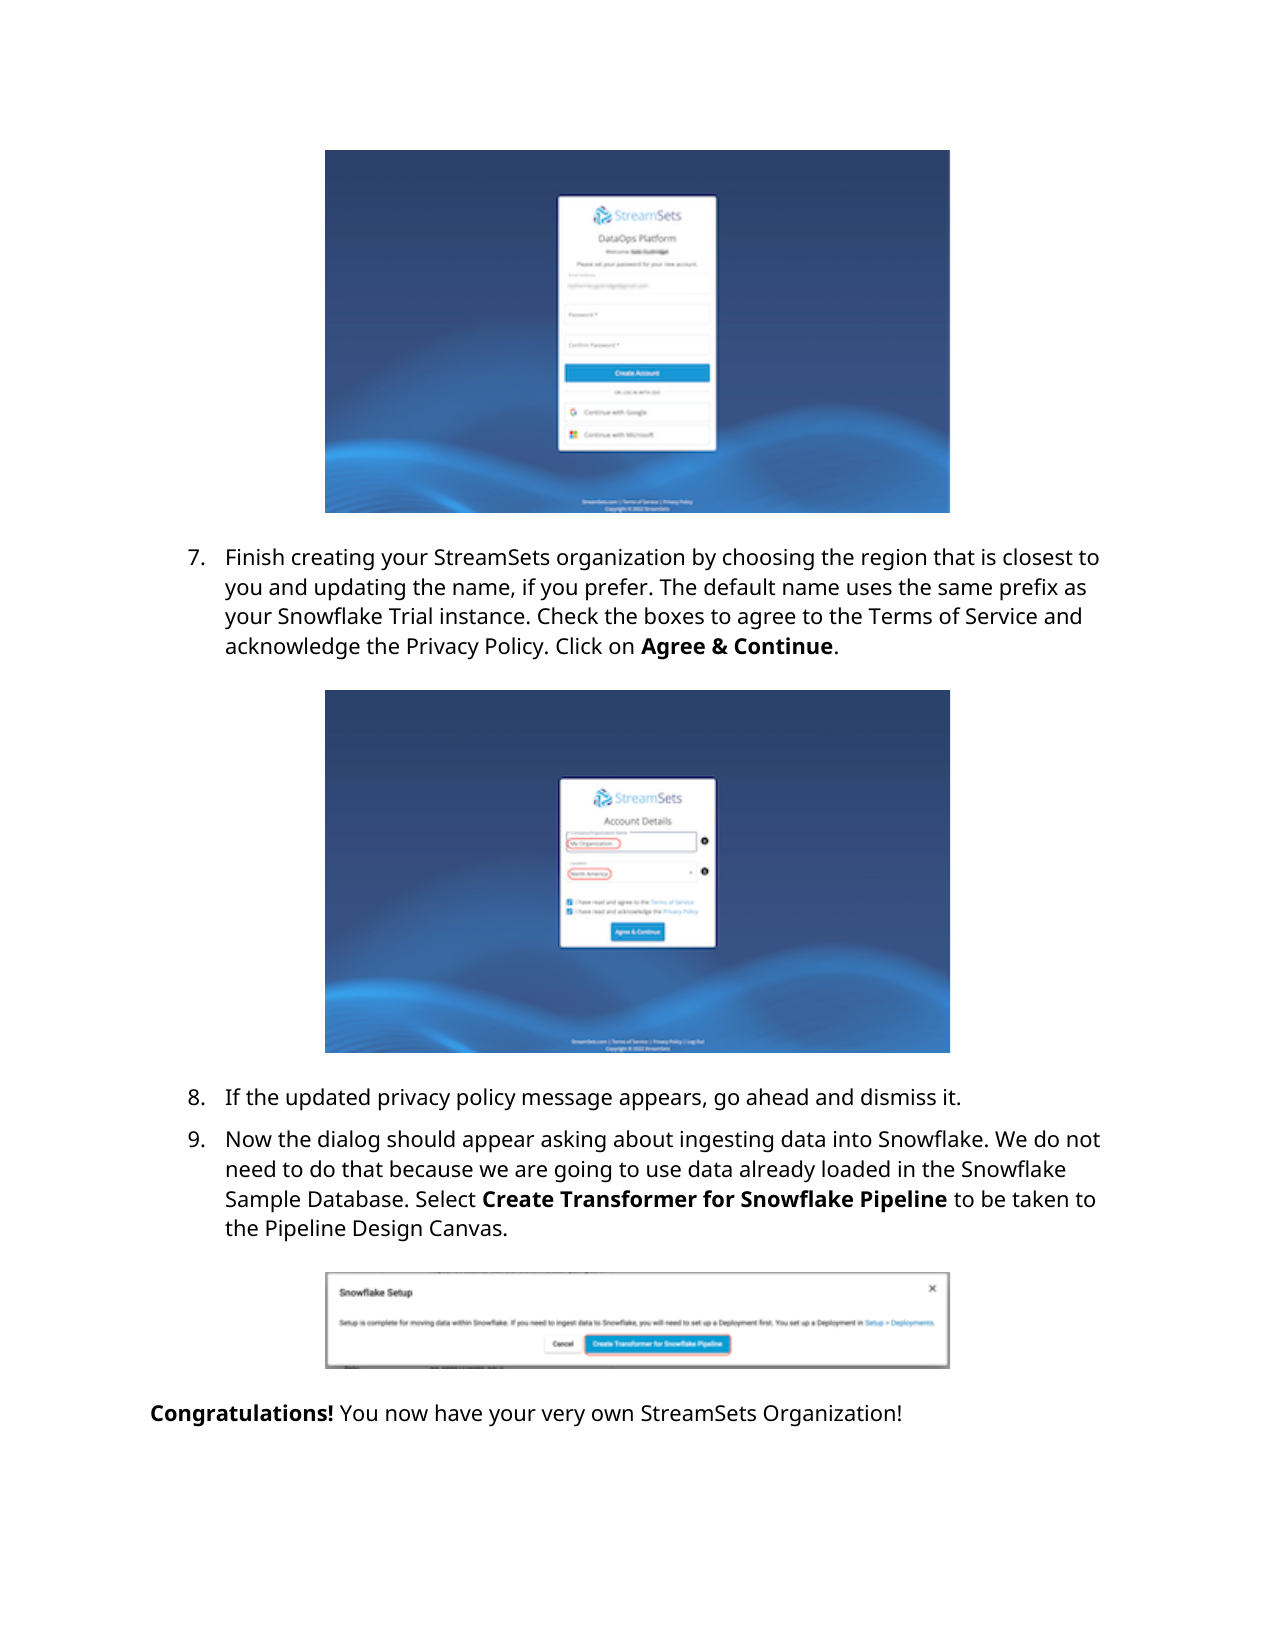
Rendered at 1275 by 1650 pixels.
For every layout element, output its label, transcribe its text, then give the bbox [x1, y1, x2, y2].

picture [325, 150, 951, 513]
list Finish creating your StreamSets organization by choosing the region that is closest to you and updating the name, if you prefer. The default name uses the same prefix as your Snowflake Trial instance. Check the boxes to agree to the Terms of Service and acknowledge the Privacy Policy. Click on Agree & Continue. [187, 542, 1125, 661]
picture [325, 1272, 951, 1369]
list If the updated privacy policy message appears, go ahead and dismiss it. [187, 1082, 1125, 1111]
text Congratulations! You now have your very own StreamSets Organization! [150, 1398, 1125, 1427]
picture [325, 690, 951, 1053]
list Now the dialog should appear asking about ingesting data into Snowflake. We do not need to do that because we are going to use data already loaded in the Snowflake Sample Database. Select Create Transformer for Snowflake Pipeline to be taken to the Pipeline Design Canvas. [187, 1124, 1125, 1243]
